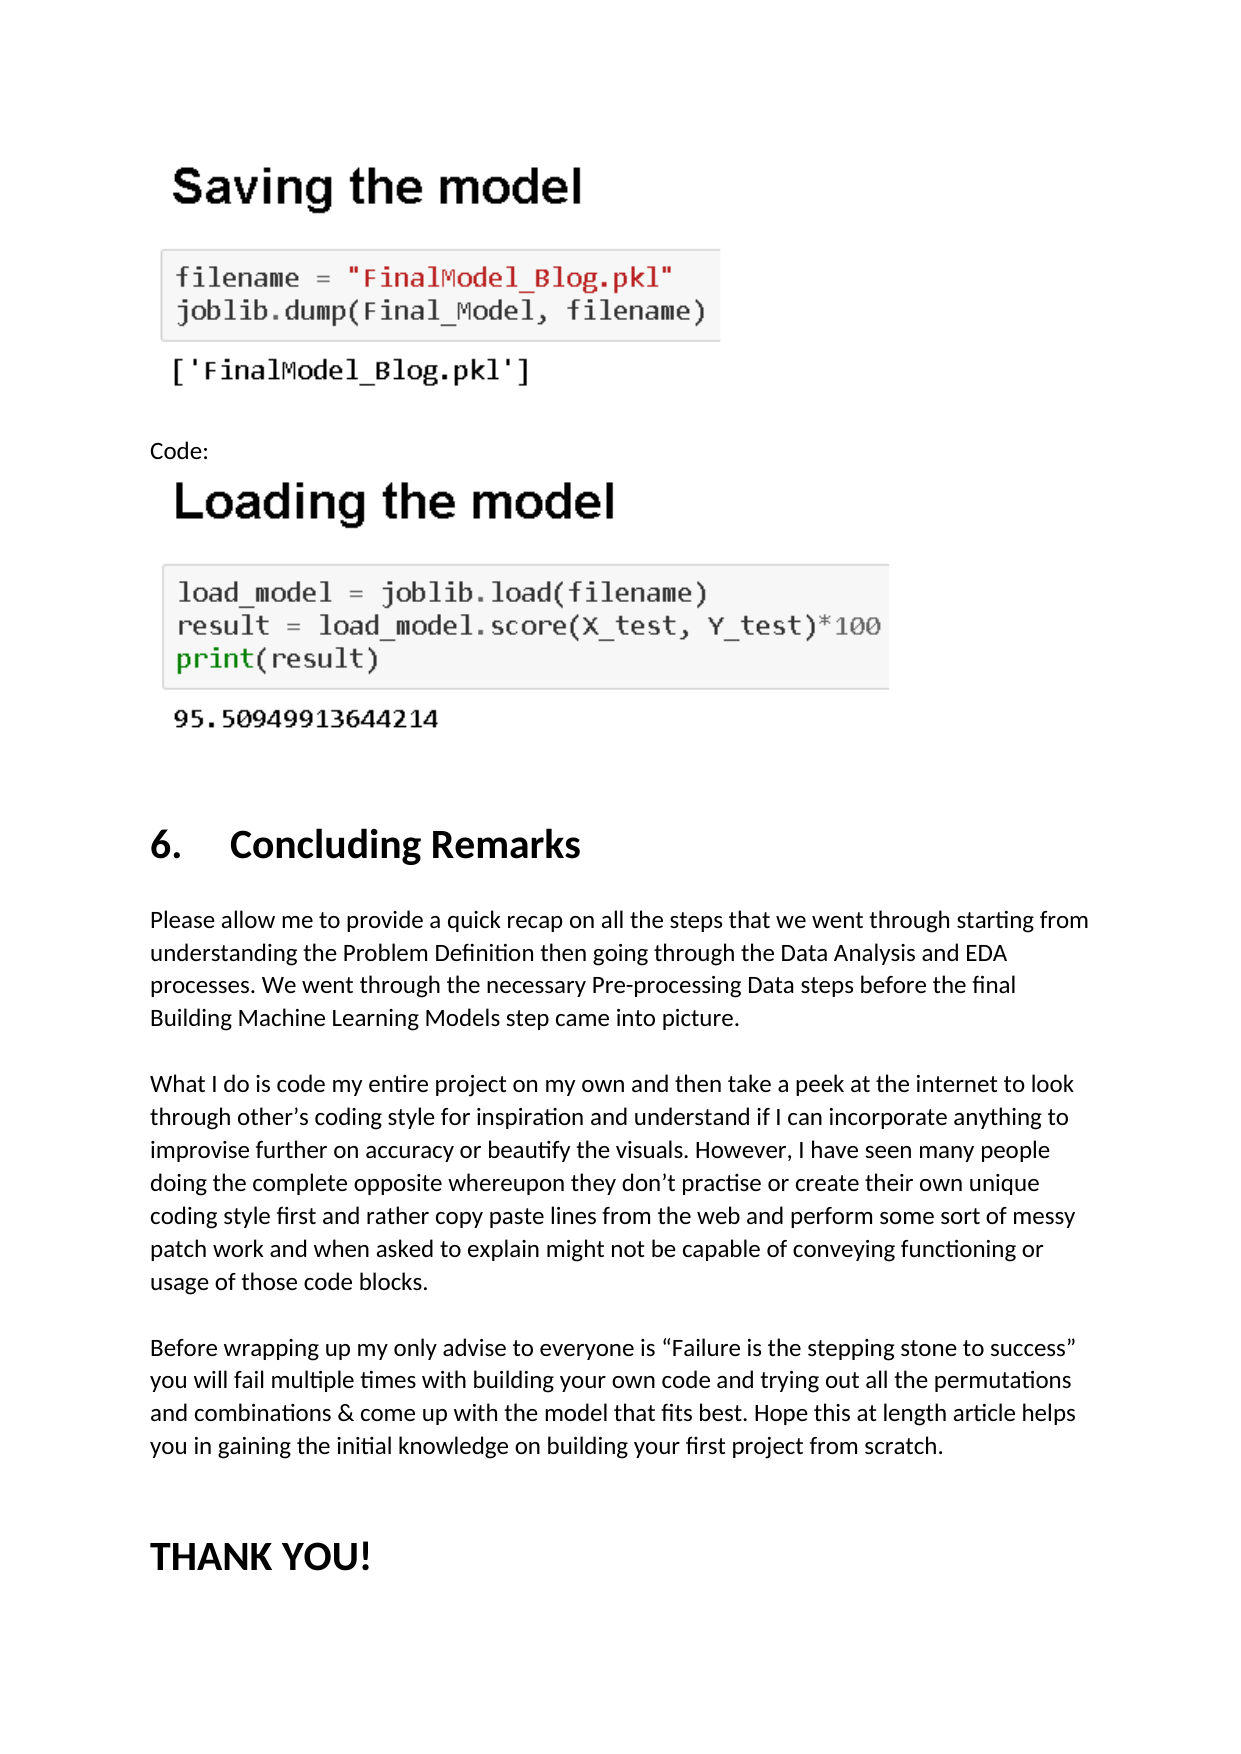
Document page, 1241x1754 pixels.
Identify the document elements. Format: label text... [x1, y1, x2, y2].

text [150, 150, 1090, 1461]
picture [150, 150, 721, 400]
text THANK YOU! [150, 1530, 1090, 1581]
picture [150, 468, 890, 748]
